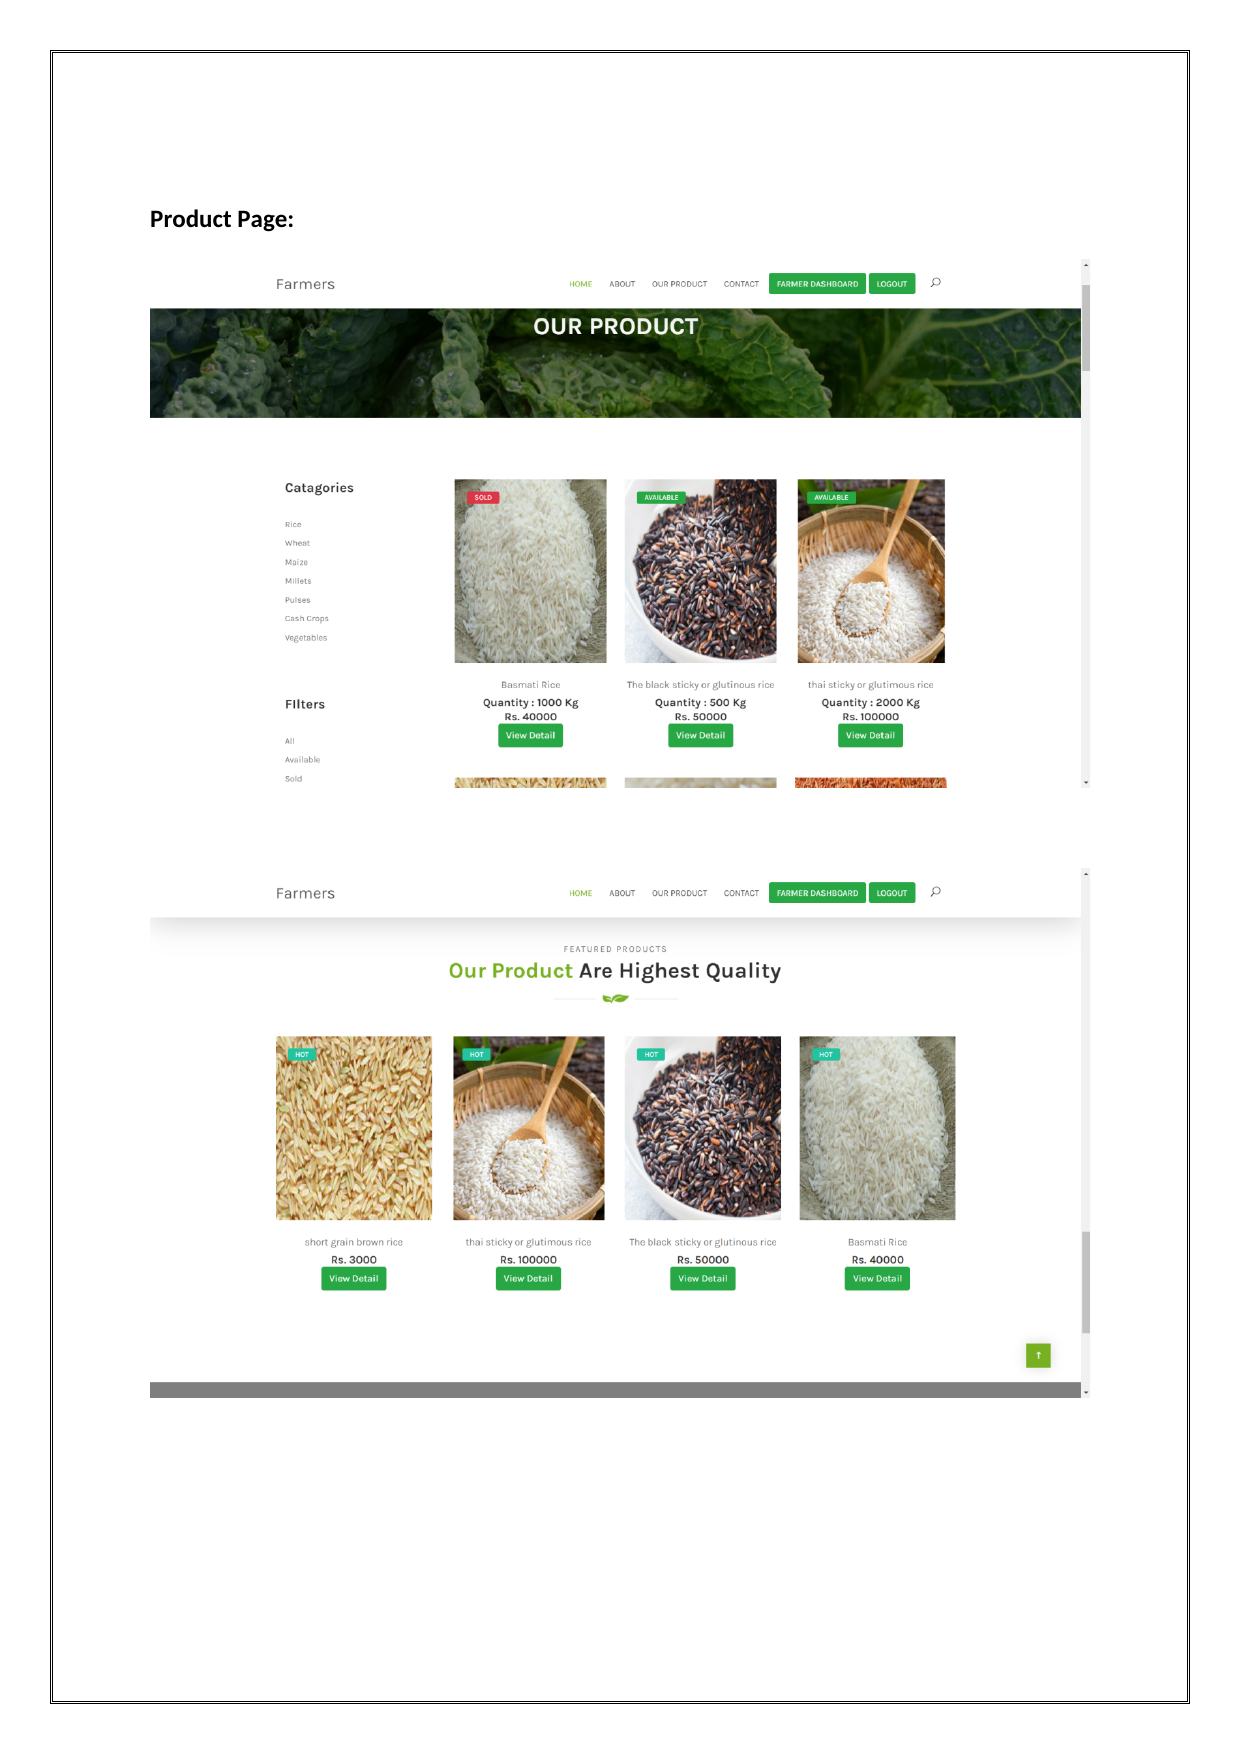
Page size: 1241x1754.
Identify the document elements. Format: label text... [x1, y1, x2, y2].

picture [150, 259, 1091, 788]
text Product Page: [150, 203, 1090, 234]
picture [150, 868, 1091, 1398]
